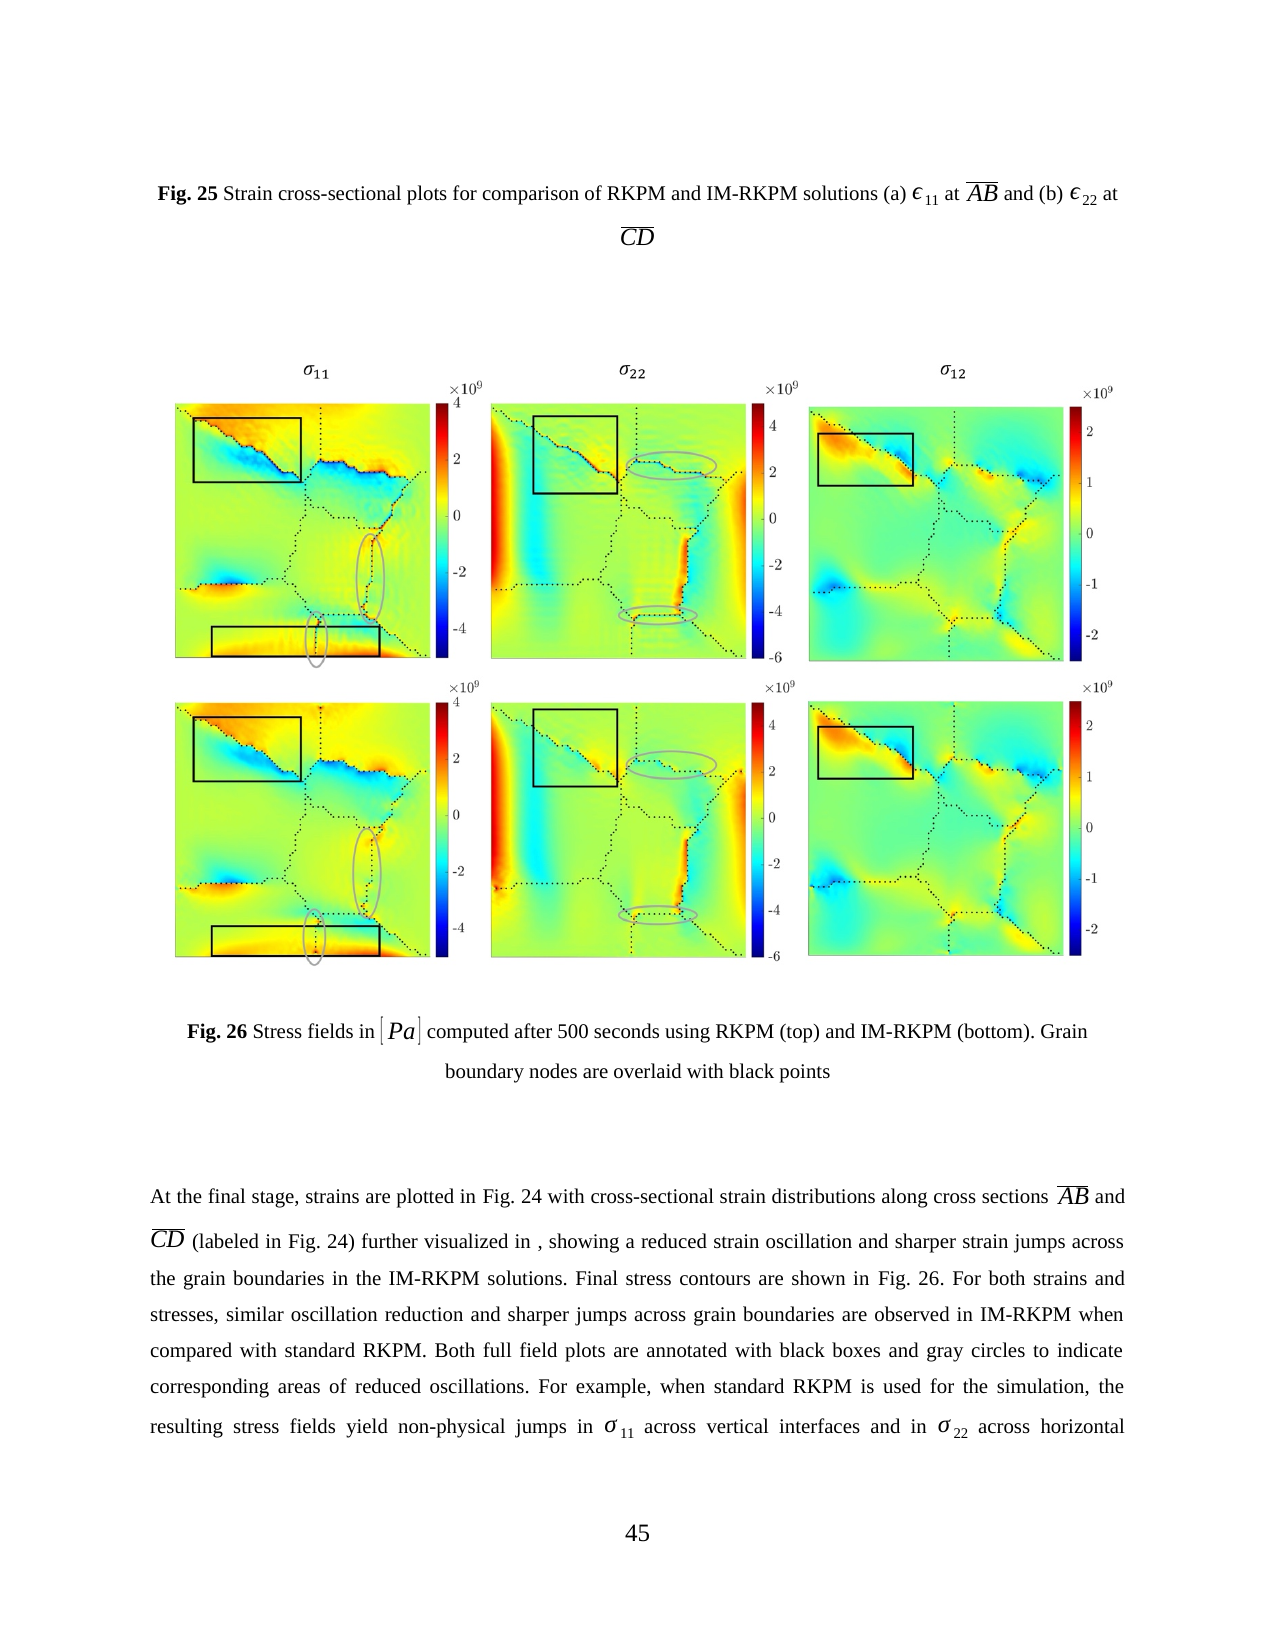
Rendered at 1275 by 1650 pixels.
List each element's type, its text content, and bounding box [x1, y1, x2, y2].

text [150, 1182, 1125, 1442]
text Fig. 25 Strain cross-sectional plots for comparison of RKPM and IM-RKPM solutions (a) at and (b) at [150, 177, 1125, 252]
picture [150, 353, 1125, 977]
text Fig. 26 Stress fields in computed after 500 seconds using RKPM (top) and IM-RKPM (bottom). Grain boundary nodes are overlaid with black points [150, 1016, 1125, 1083]
